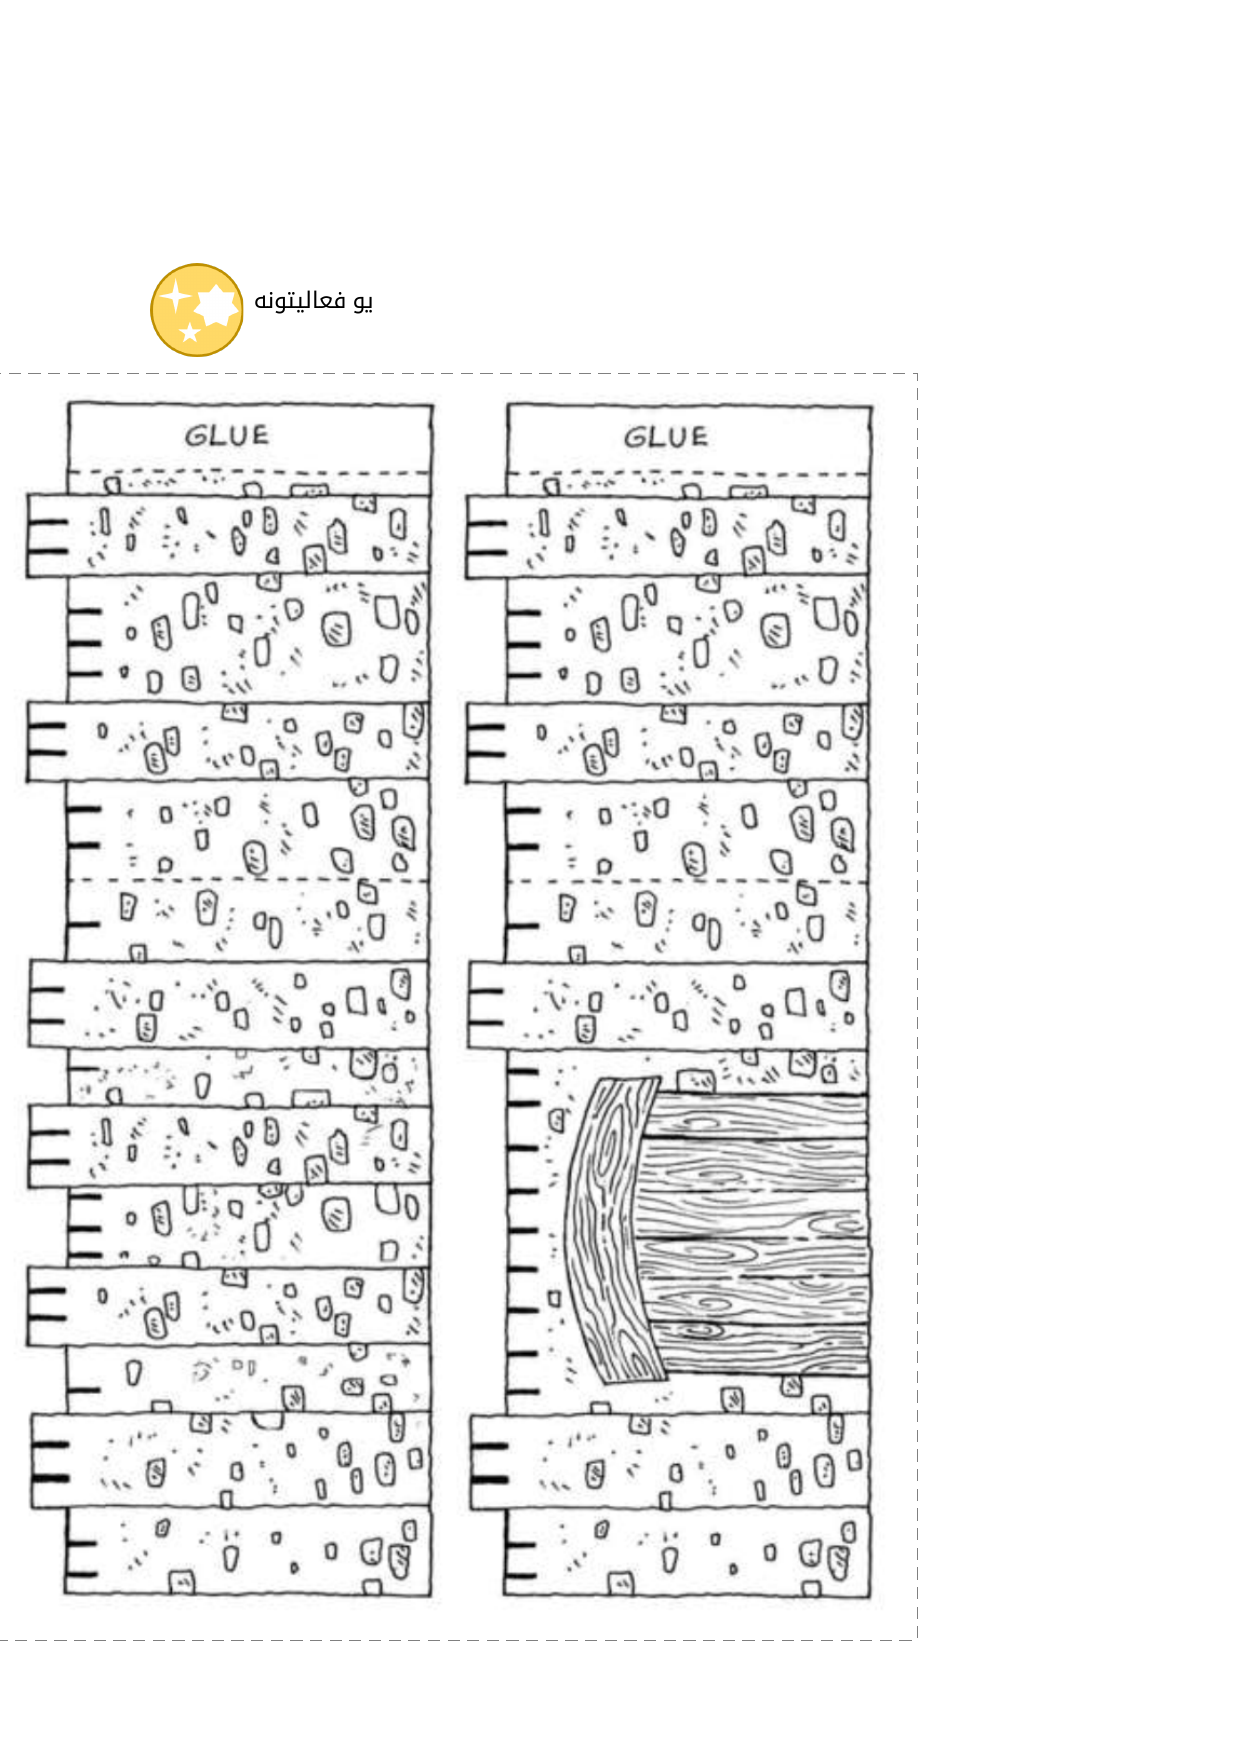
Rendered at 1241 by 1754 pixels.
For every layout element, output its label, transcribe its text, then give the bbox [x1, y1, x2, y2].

picture [150, 263, 244, 357]
text یو فعالیتونه [244, 287, 1090, 314]
picture [0, 375, 918, 1639]
